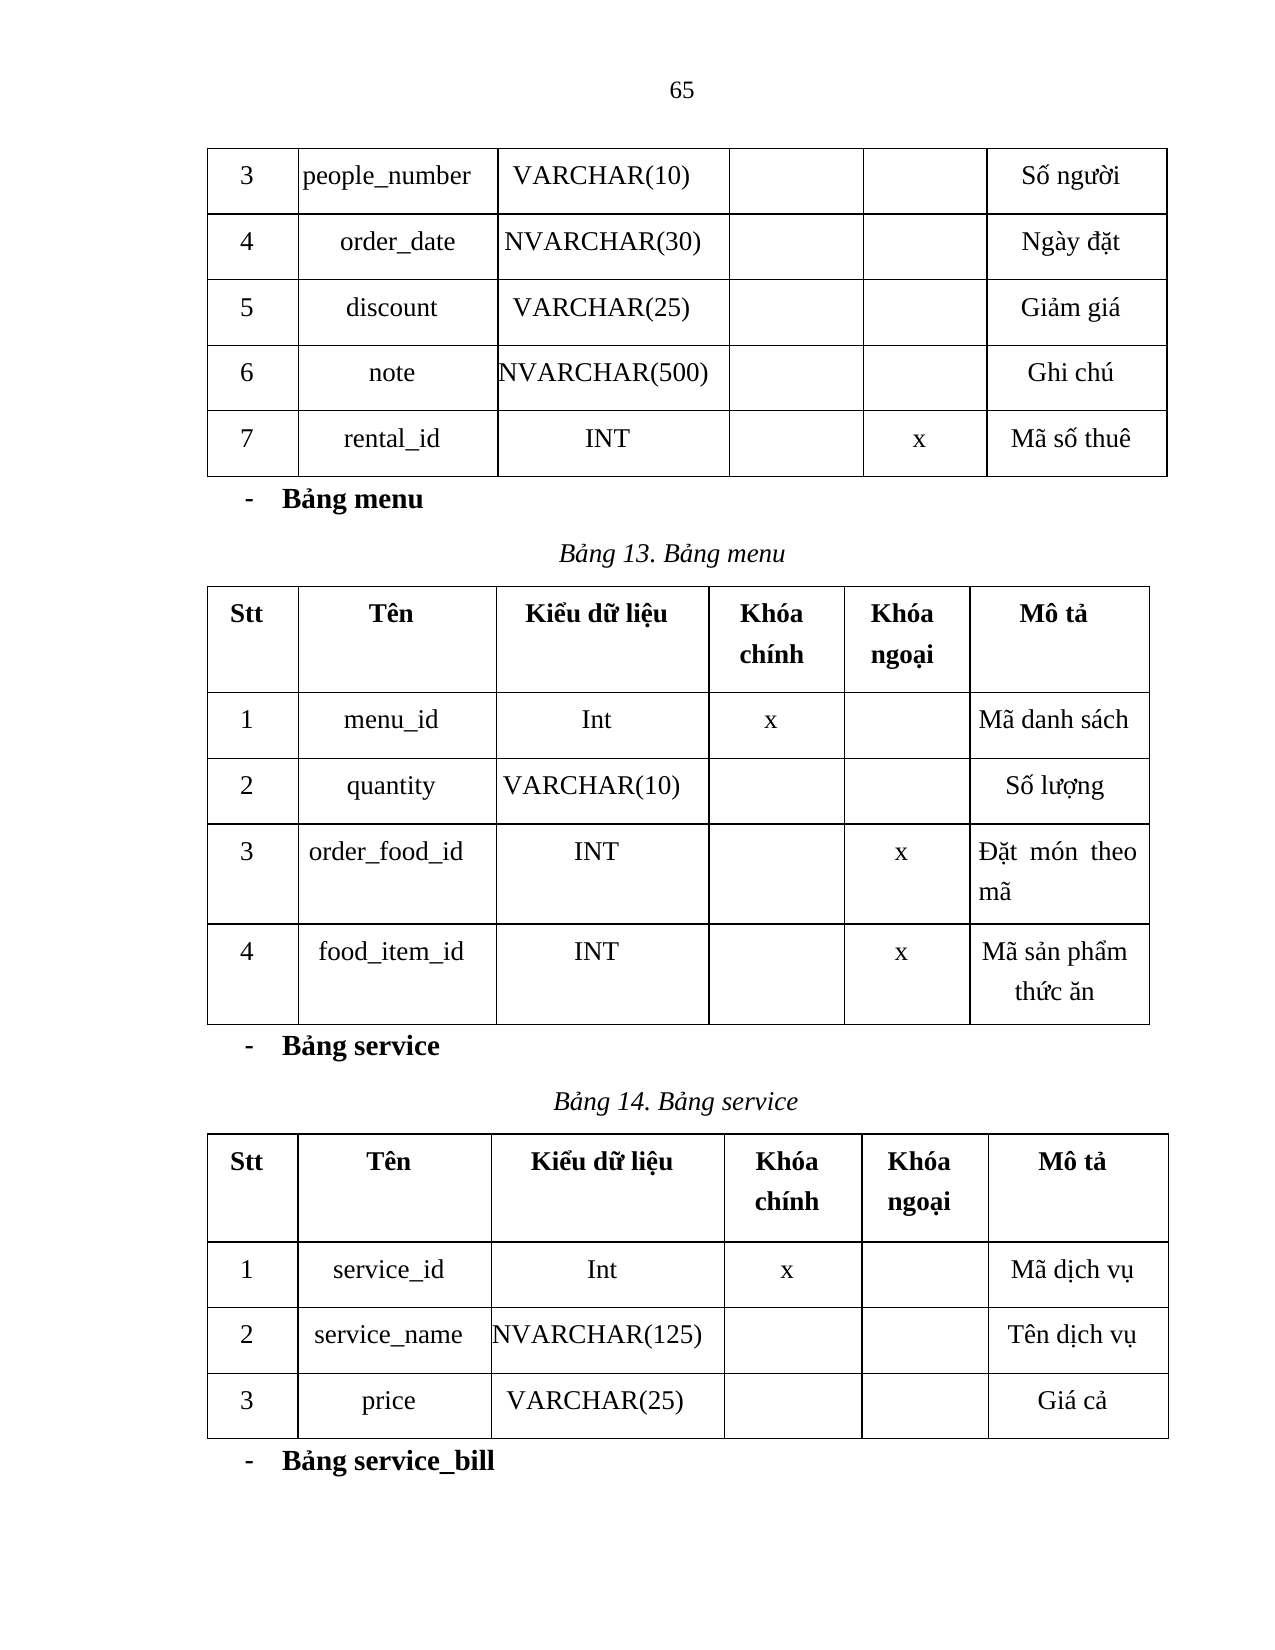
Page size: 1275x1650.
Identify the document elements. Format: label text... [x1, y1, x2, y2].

table_cell Int [492, 1243, 724, 1307]
table_cell 3 [208, 1374, 297, 1438]
table_cell x [710, 693, 844, 758]
table_cell people_number [299, 149, 497, 213]
table_cell menu_id [299, 693, 496, 758]
table_cell 2 [208, 1308, 297, 1372]
table_cell 2 [208, 759, 298, 823]
table_cell [864, 346, 986, 410]
text Bảng 13. Bảng menu [209, 537, 788, 568]
table_cell service_id [299, 1243, 491, 1307]
table_cell INT [497, 825, 708, 923]
list Bảng menu [244, 477, 1157, 517]
table_cell Tên dịch vụ [989, 1308, 1168, 1372]
table_cell [864, 215, 986, 279]
table_cell x [864, 411, 986, 476]
table_header Khóa ngoại [845, 587, 969, 692]
table_cell x [845, 825, 969, 923]
table_cell [730, 280, 863, 344]
table_header Mô tả [971, 587, 1149, 692]
table_cell [730, 149, 863, 213]
table_cell [725, 1308, 861, 1372]
text Bảng 14. Bảng service [209, 1084, 801, 1116]
table_cell VARCHAR(10) [497, 759, 708, 823]
table_cell NVARCHAR(500) [499, 346, 729, 410]
table_cell Số người [988, 149, 1166, 213]
table_cell [730, 215, 863, 279]
table_cell [710, 825, 844, 923]
table_cell [730, 411, 863, 476]
table_cell Đặt món theo mã [971, 825, 1149, 923]
table_cell Ngày đặt [988, 215, 1166, 279]
table_header Tên [299, 587, 496, 692]
table_cell [710, 759, 844, 823]
table_cell [863, 1308, 988, 1372]
table_cell rental_id [299, 411, 497, 476]
table_header Stt [208, 587, 298, 692]
table_cell Mã dịch vụ [989, 1243, 1168, 1307]
table_cell 7 [208, 411, 298, 476]
list Bảng service_bill [244, 1439, 1157, 1479]
table_cell VARCHAR(10) [499, 149, 729, 213]
table_cell Int [497, 693, 708, 758]
list Bảng service [244, 1025, 1157, 1064]
table_cell 1 [208, 1243, 297, 1307]
table_cell Mã sản phẩm thức ăn [971, 925, 1149, 1023]
table_header Kiểu dữ liệu [497, 587, 708, 692]
table_header Stt [208, 1135, 297, 1241]
table_cell [730, 346, 863, 410]
table_header Mô tả [989, 1135, 1168, 1241]
table_cell NVARCHAR(125) [492, 1308, 724, 1372]
table_cell Mã danh sách [971, 693, 1149, 758]
table_cell VARCHAR(25) [499, 280, 729, 344]
table_header Khóa ngoại [863, 1135, 988, 1241]
table_cell Ghi chú [988, 346, 1166, 410]
table_cell discount [299, 280, 497, 344]
table_cell x [845, 925, 969, 1023]
table_cell price [299, 1374, 491, 1438]
table_cell INT [497, 925, 708, 1023]
table_cell [725, 1374, 861, 1438]
table_cell x [725, 1243, 861, 1307]
table_cell order_food_id [299, 825, 496, 923]
table_cell 3 [208, 149, 298, 213]
table_cell [864, 149, 986, 213]
table_cell [863, 1374, 988, 1438]
table_cell NVARCHAR(30) [499, 215, 729, 279]
table_cell [845, 693, 969, 758]
table_cell 4 [208, 925, 298, 1023]
table_header Khóa chính [725, 1135, 861, 1241]
table_cell VARCHAR(25) [492, 1374, 724, 1438]
table_cell service_name [299, 1308, 491, 1372]
table_cell 3 [208, 825, 298, 923]
table_cell [864, 280, 986, 344]
table_cell Số lượng [971, 759, 1149, 823]
table_cell Giá cả [989, 1374, 1168, 1438]
table_cell Giảm giá [988, 280, 1166, 344]
table_cell note [299, 346, 497, 410]
table_cell [845, 759, 969, 823]
table_cell 4 [208, 215, 298, 279]
table_cell 6 [208, 346, 298, 410]
table_cell quantity [299, 759, 496, 823]
table_header Tên [299, 1135, 491, 1241]
table_cell order_date [299, 215, 497, 279]
table_cell INT [499, 411, 729, 476]
table_cell Mã số thuê [988, 411, 1166, 476]
table_cell [863, 1243, 988, 1307]
table_cell 5 [208, 280, 298, 344]
table_header Khóa chính [710, 587, 844, 692]
table_header Kiểu dữ liệu [492, 1135, 724, 1241]
table_cell food_item_id [299, 925, 496, 1023]
table_cell [710, 925, 844, 1023]
table_cell 1 [208, 693, 298, 758]
